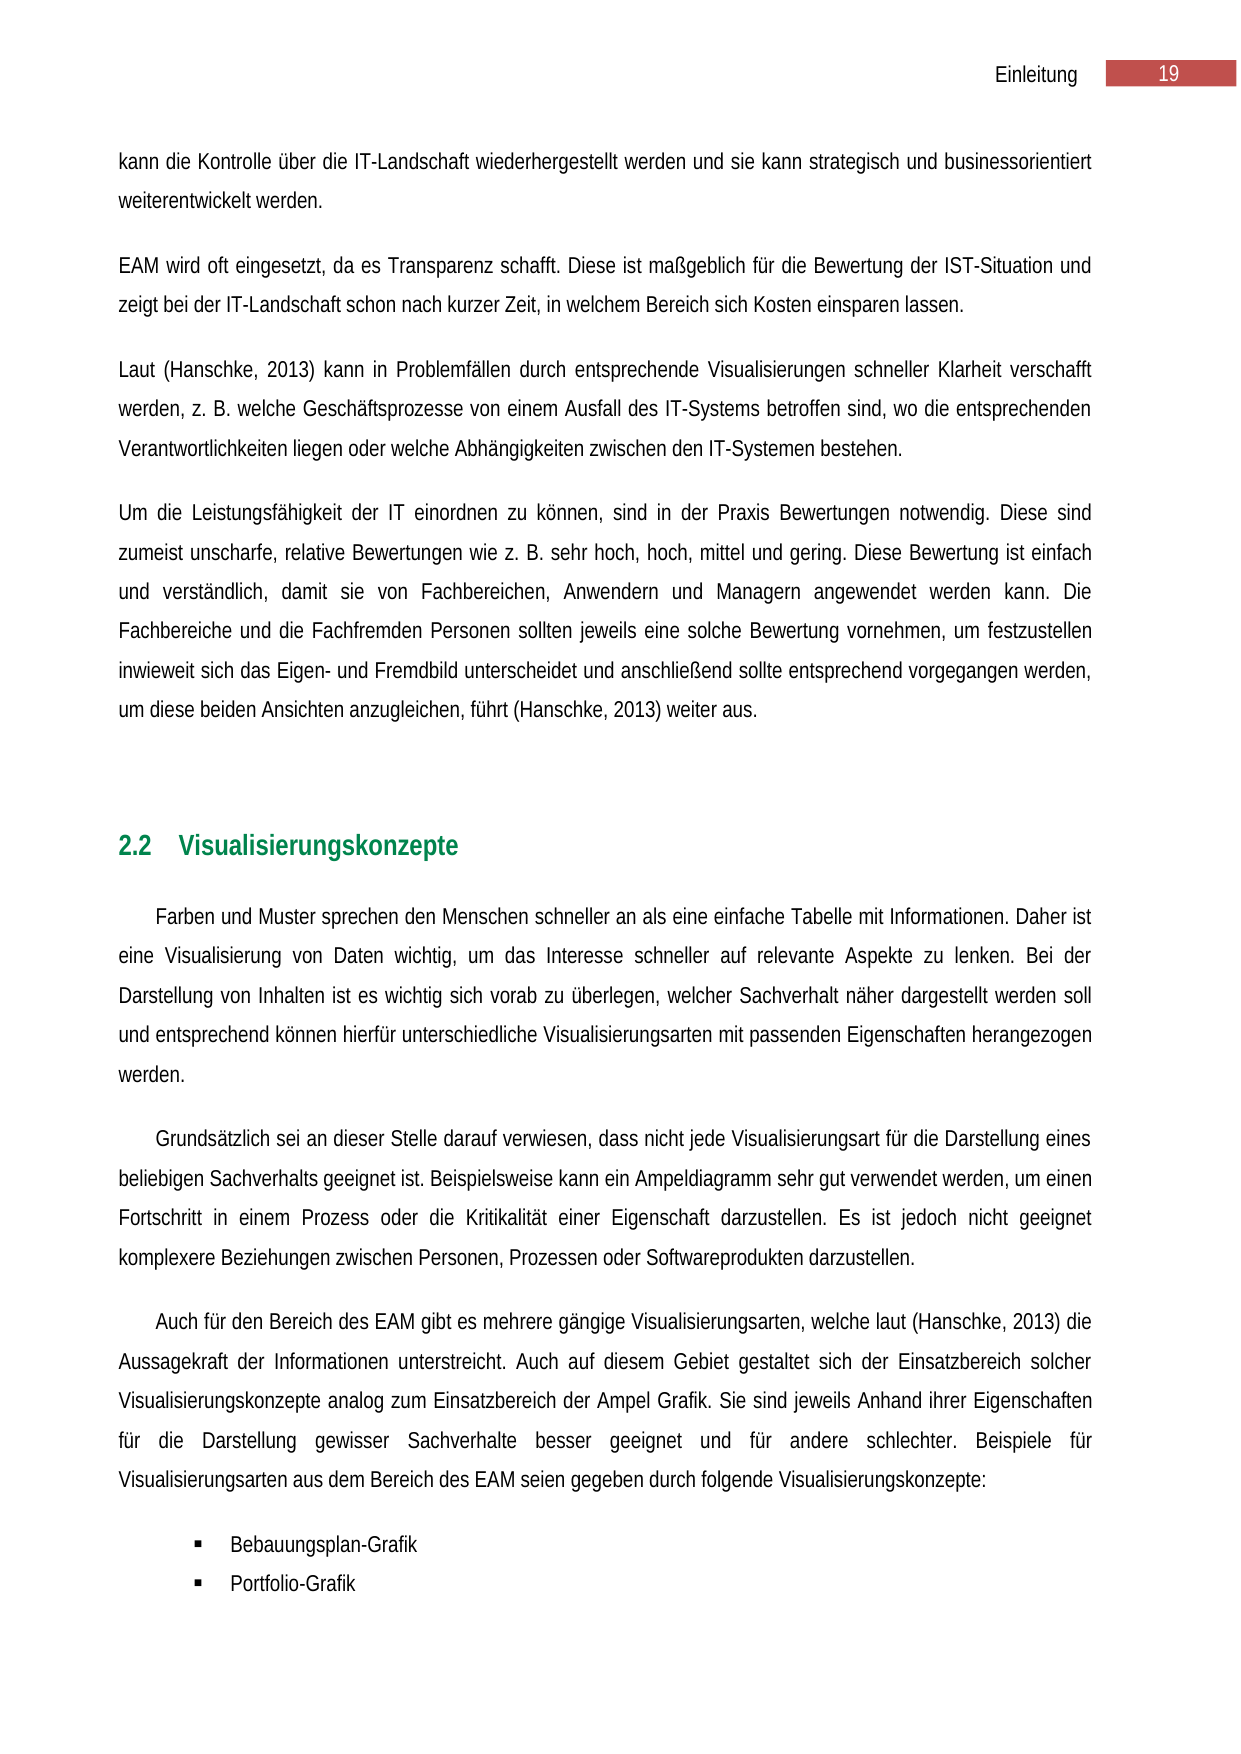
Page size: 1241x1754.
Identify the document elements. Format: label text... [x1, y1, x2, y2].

text Grundsätzlich sei an dieser Stelle darauf verwiesen, dass nicht jede Visualisierungsart für die Darstellung eines beliebigen Sachverhalts geeignet ist. Beispielsweise kann ein Ampeldiagramm sehr gut verwendet werden, um einen Fortschritt in einem Prozess oder die Kritikalität einer Eigenschaft darzustellen. Es ist jedoch nicht geeignet komplexere Beziehungen zwischen Personen, Prozessen oder Softwareprodukten darzustellen. [118, 1125, 1092, 1270]
text Auch für den Bereich des EAM gibt es mehrere gängige Visualisierungsarten, welche laut (Hanschke, 2013) die Aussagekraft der Informationen unterstreicht. Auch auf diesem Gebiet gestaltet sich der Einsatzbereich solcher Visualisierungskonzepte analog zum Einsatzbereich der Ampel Grafik. Sie sind jeweils Anhand ihrer Eigenschaften für die Darstellung gewisser Sachverhalte besser geeignet und für andere schlechter. Beispiele für Visualisierungsarten aus dem Bereich des EAM seien gegeben durch folgende Visualisierungskonzepte: [118, 1308, 1092, 1492]
text Laut (Hanschke, 2013) kann in Problemfällen durch entsprechende Visualisierungen schneller Klarheit verschafft werden, z. B. welche Geschäftsprozesse von einem Ausfall des IT-Systems betroffen sind, wo die entsprechenden Verantwortlichkeiten liegen oder welche Abhängigkeiten zwischen den IT-Systemen bestehen. [118, 356, 1092, 461]
text Farben und Muster sprechen den Menschen schneller an als eine einfache Tabelle mit Informationen. Daher ist eine Visualisierung von Daten wichtig, um das Interesse schneller auf relevante Aspekte zu lenken. Bei der Darstellung von Inhalten ist es wichtig sich vorab zu überlegen, welcher Sachverhalt näher dargestellt werden soll und entsprechend können hierfür unterschiedliche Visualisierungsarten mit passenden Eigenschaften herangezogen werden. [118, 903, 1092, 1087]
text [118, 148, 1092, 213]
text EAM wird oft eingesetzt, da es Transparenz schafft. Diese ist maßgeblich für die Bewertung der IST-Situation und zeigt bei der IT-Landschaft schon nach kurzer Zeit, in welchem Bereich sich Kosten einsparen lassen. [118, 252, 1092, 317]
text Um die Leistungsfähigkeit der IT einordnen zu können, sind in der Praxis Bewertungen notwendig. Diese sind zumeist unscharfe, relative Bewertungen wie z. B. sehr hoch, hoch, mittel und gering. Diese Bewertung ist einfach und verständlich, damit sie von Fachbereichen, Anwendern und Managern angewendet werden kann. Die Fachbereiche und die Fachfremden Personen sollten jeweils eine solche Bewertung vornehmen, um festzustellen inwieweit sich das Eigen- und Fremdbild unterscheidet und anschließend sollte entsprechend vorgegangen werden, um diese beiden Ansichten anzugleichen, führt (Hanschke, 2013) weiter aus. [118, 499, 1092, 723]
subtitle Visualisierungskonzepte [118, 828, 1092, 861]
list Portfolio-Grafik [193, 1570, 1092, 1596]
list Bebauungsplan-Grafik [193, 1531, 1092, 1557]
